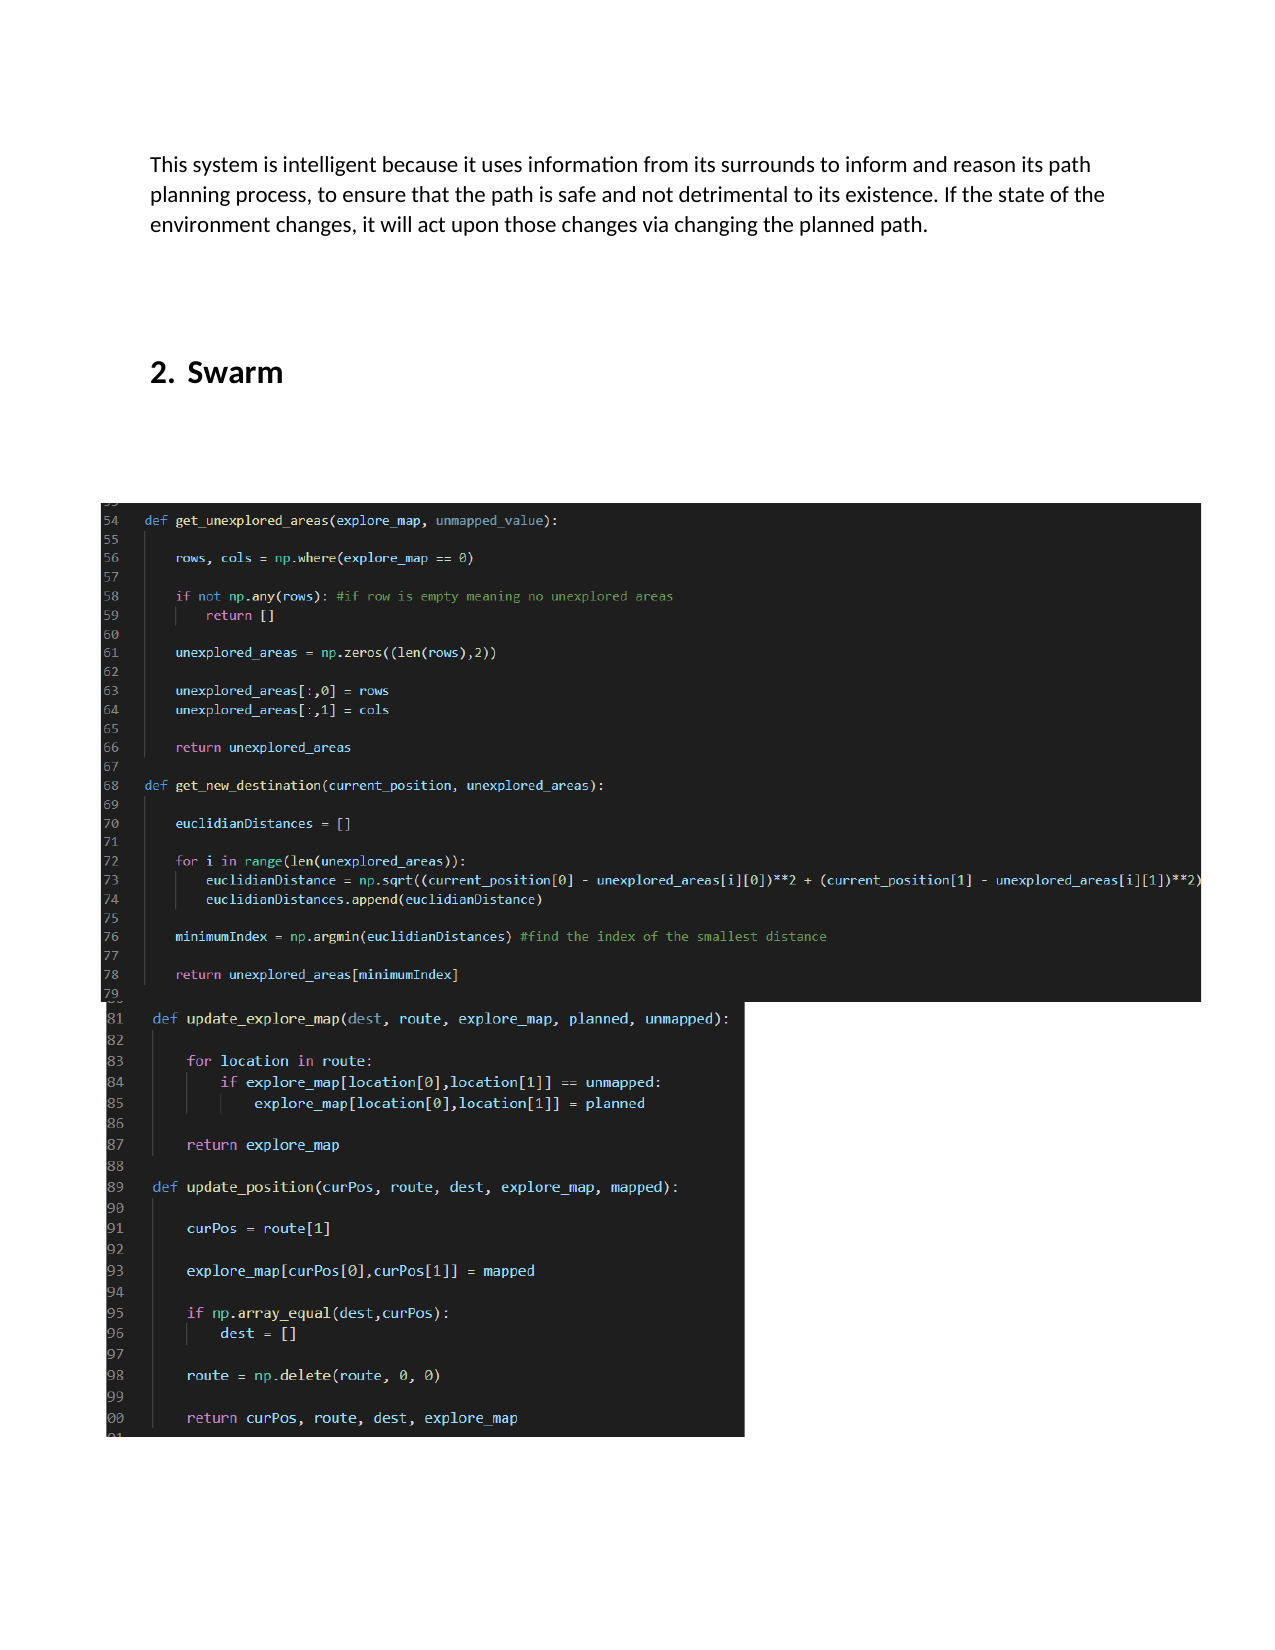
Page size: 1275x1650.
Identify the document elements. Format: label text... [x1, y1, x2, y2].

list Swarm [150, 351, 1125, 392]
text This system is intelligent because it uses information from its surrounds to inform and reason its path planning process, to ensure that the path is safe and not detrimental to its existence. If the state of the environment changes, it will act upon those changes via changing the planned path. [150, 150, 1125, 238]
picture [100, 503, 1202, 1437]
